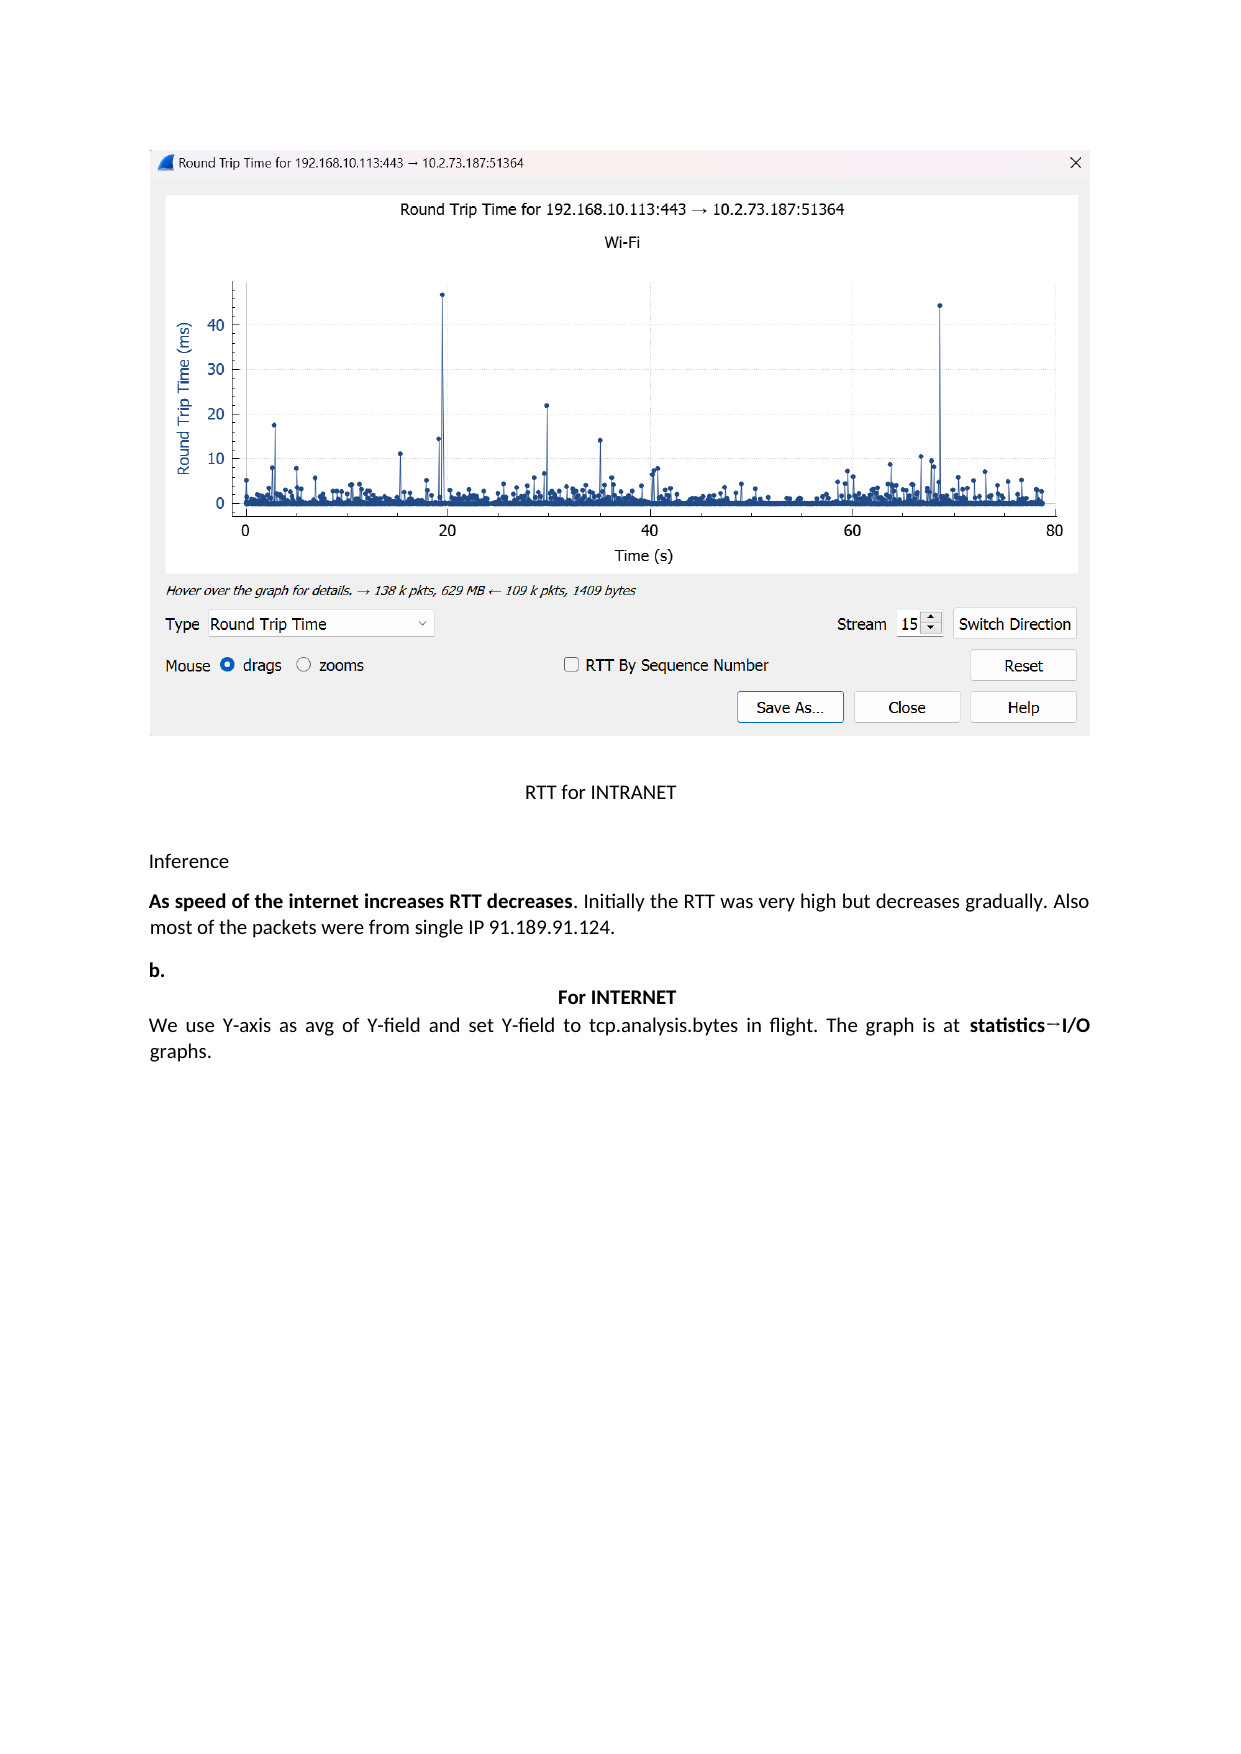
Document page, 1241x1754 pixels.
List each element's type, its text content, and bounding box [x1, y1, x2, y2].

text For INTERNET [148, 984, 1090, 1010]
text RTT for INTRANET [150, 779, 1090, 805]
subtitle Inference [148, 848, 1090, 874]
text As speed of the internet increases RTT decreases. Initially the RTT was very high but decreases gradually. Also most of the packets were from single IP 91.189.91.124. [148, 888, 1090, 940]
picture [150, 150, 1091, 736]
text b. [148, 957, 1090, 983]
text We use Y-axis as avg of Y-field and set Y-field to tcp.analysis.bytes in flight. The graph is at statistics→I/O graphs. [148, 1012, 1090, 1063]
